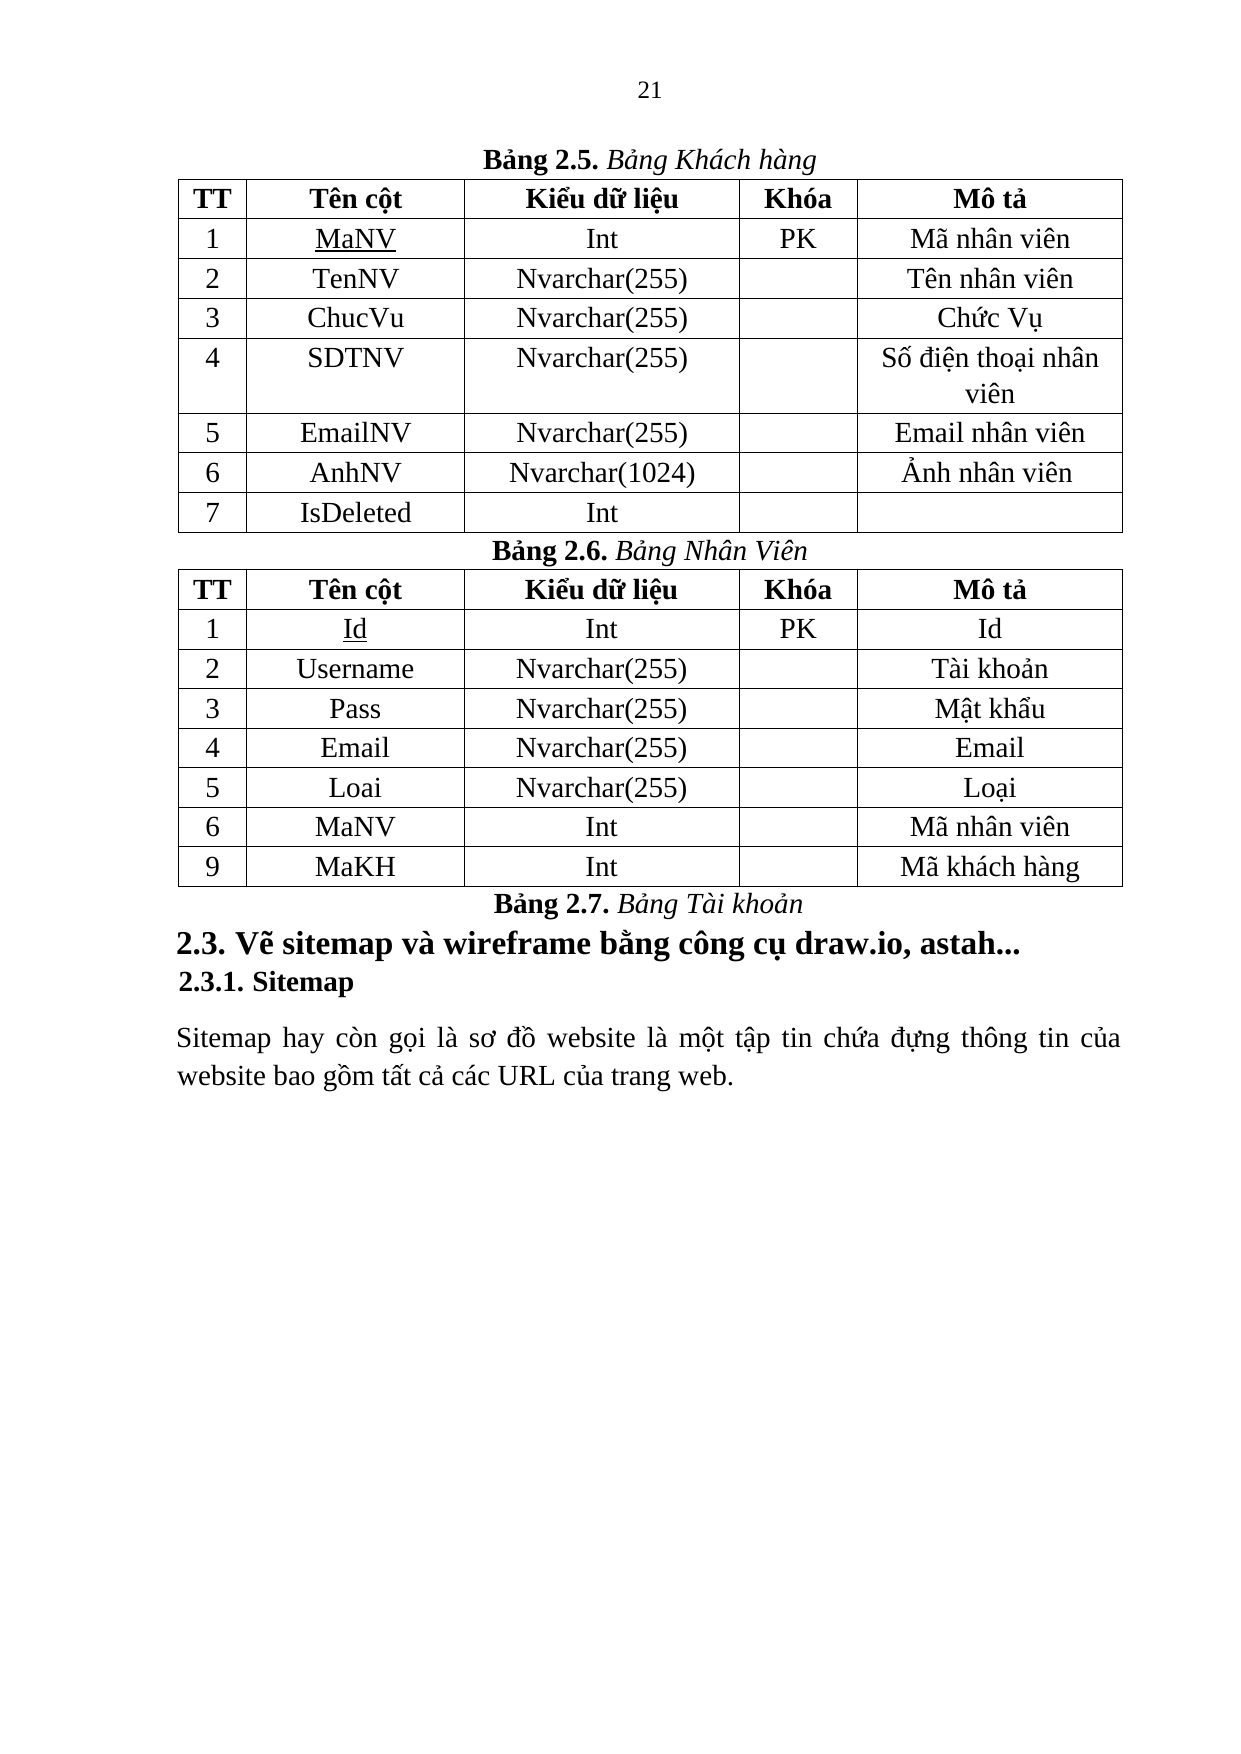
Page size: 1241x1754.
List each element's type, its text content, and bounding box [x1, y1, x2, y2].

table_cell Int [465, 847, 739, 886]
table_cell Mã nhân viên [858, 808, 1122, 846]
table_cell 6 [179, 453, 246, 492]
table_cell Tài khoản [858, 650, 1122, 688]
table_cell MaNV [247, 808, 464, 846]
subtitle Bảng 2.6. Bảng Nhân Viên [177, 533, 1122, 566]
table_cell [740, 650, 857, 688]
table_cell [740, 339, 857, 412]
table_cell 2 [179, 259, 246, 298]
table_cell Email [858, 729, 1122, 767]
table_cell [740, 808, 857, 846]
table_cell Id [247, 610, 464, 649]
table_cell Email [247, 729, 464, 767]
table_cell [740, 689, 857, 728]
subtitle Bảng 2.7. Bảng Tài khoản [177, 887, 1122, 920]
table_header TT [179, 180, 246, 218]
table_cell Nvarchar(255) [465, 650, 739, 688]
table_cell Mật khẩu [858, 689, 1122, 728]
table_cell [740, 493, 857, 532]
table_header Kiểu dữ liệu [465, 180, 739, 218]
table_cell Loại [858, 768, 1122, 807]
table_cell [740, 847, 857, 886]
table_cell [740, 299, 857, 337]
table_cell Id [858, 610, 1122, 649]
table_cell MaKH [247, 847, 464, 886]
table_cell Nvarchar(255) [465, 729, 739, 767]
subtitle 2.3.1. Sitemap [178, 964, 1122, 998]
table_cell 3 [179, 689, 246, 728]
text Sitemap hay còn gọi là sơ đồ website là một tập tin chứa đựng thông tin của website bao gồm tất cả các URL của trang web. [176, 1020, 1123, 1091]
table_cell SDTNV [247, 339, 464, 412]
table_cell Nvarchar(255) [465, 768, 739, 807]
table_cell Ảnh nhân viên [858, 453, 1122, 492]
table_cell 9 [179, 847, 246, 886]
table_cell Chức Vụ [858, 299, 1122, 337]
table_header Mô tả [858, 180, 1122, 218]
subtitle Bảng 2.5. Bảng Khách hàng [177, 142, 1122, 176]
table_cell 2 [179, 650, 246, 688]
table_cell Int [465, 219, 739, 258]
table_cell [740, 259, 857, 298]
table_cell [740, 453, 857, 492]
table_cell 6 [179, 808, 246, 846]
table_cell Int [465, 610, 739, 649]
table_cell [740, 414, 857, 452]
table_cell MaNV [247, 219, 464, 258]
table_cell [740, 768, 857, 807]
table_header Khóa [740, 570, 857, 609]
table_cell Email nhân viên [858, 414, 1122, 452]
table_cell 3 [179, 299, 246, 337]
table_header Tên cột [247, 180, 464, 218]
table_cell Nvarchar(1024) [465, 453, 739, 492]
table_header Mô tả [858, 570, 1122, 609]
table_cell ChucVu [247, 299, 464, 337]
table_cell Username [247, 650, 464, 688]
table_cell 1 [179, 219, 246, 258]
table_cell TenNV [247, 259, 464, 298]
table_cell Nvarchar(255) [465, 299, 739, 337]
table_cell Số điện thoại nhân viên [858, 339, 1122, 412]
table_header TT [179, 570, 246, 609]
table_cell Int [465, 493, 739, 532]
table_cell Nvarchar(255) [465, 414, 739, 452]
table_cell Pass [247, 689, 464, 728]
table_cell Mã khách hàng [858, 847, 1122, 886]
table_cell EmailNV [247, 414, 464, 452]
table_cell 7 [179, 493, 246, 532]
table_cell Nvarchar(255) [465, 259, 739, 298]
table_cell Mã nhân viên [858, 219, 1122, 258]
table_cell PK [740, 610, 857, 649]
table_cell [740, 729, 857, 767]
table_cell 5 [179, 414, 246, 452]
table_cell Loai [247, 768, 464, 807]
table_cell 4 [179, 729, 246, 767]
table_header Khóa [740, 180, 857, 218]
table_cell AnhNV [247, 453, 464, 492]
table_header Kiểu dữ liệu [465, 570, 739, 609]
table_cell Int [465, 808, 739, 846]
table_cell PK [740, 219, 857, 258]
table_cell Nvarchar(255) [465, 339, 739, 412]
table_cell 5 [179, 768, 246, 807]
table_cell [858, 493, 1122, 532]
table_header Tên cột [247, 570, 464, 609]
table_cell 4 [179, 339, 246, 412]
table_cell Nvarchar(255) [465, 689, 739, 728]
text 2.3. Vẽ sitemap và wireframe bằng công cụ draw.io, astah... [176, 923, 1130, 961]
table_cell IsDeleted [247, 493, 464, 532]
table_cell Tên nhân viên [858, 259, 1122, 298]
table_cell 1 [179, 610, 246, 649]
